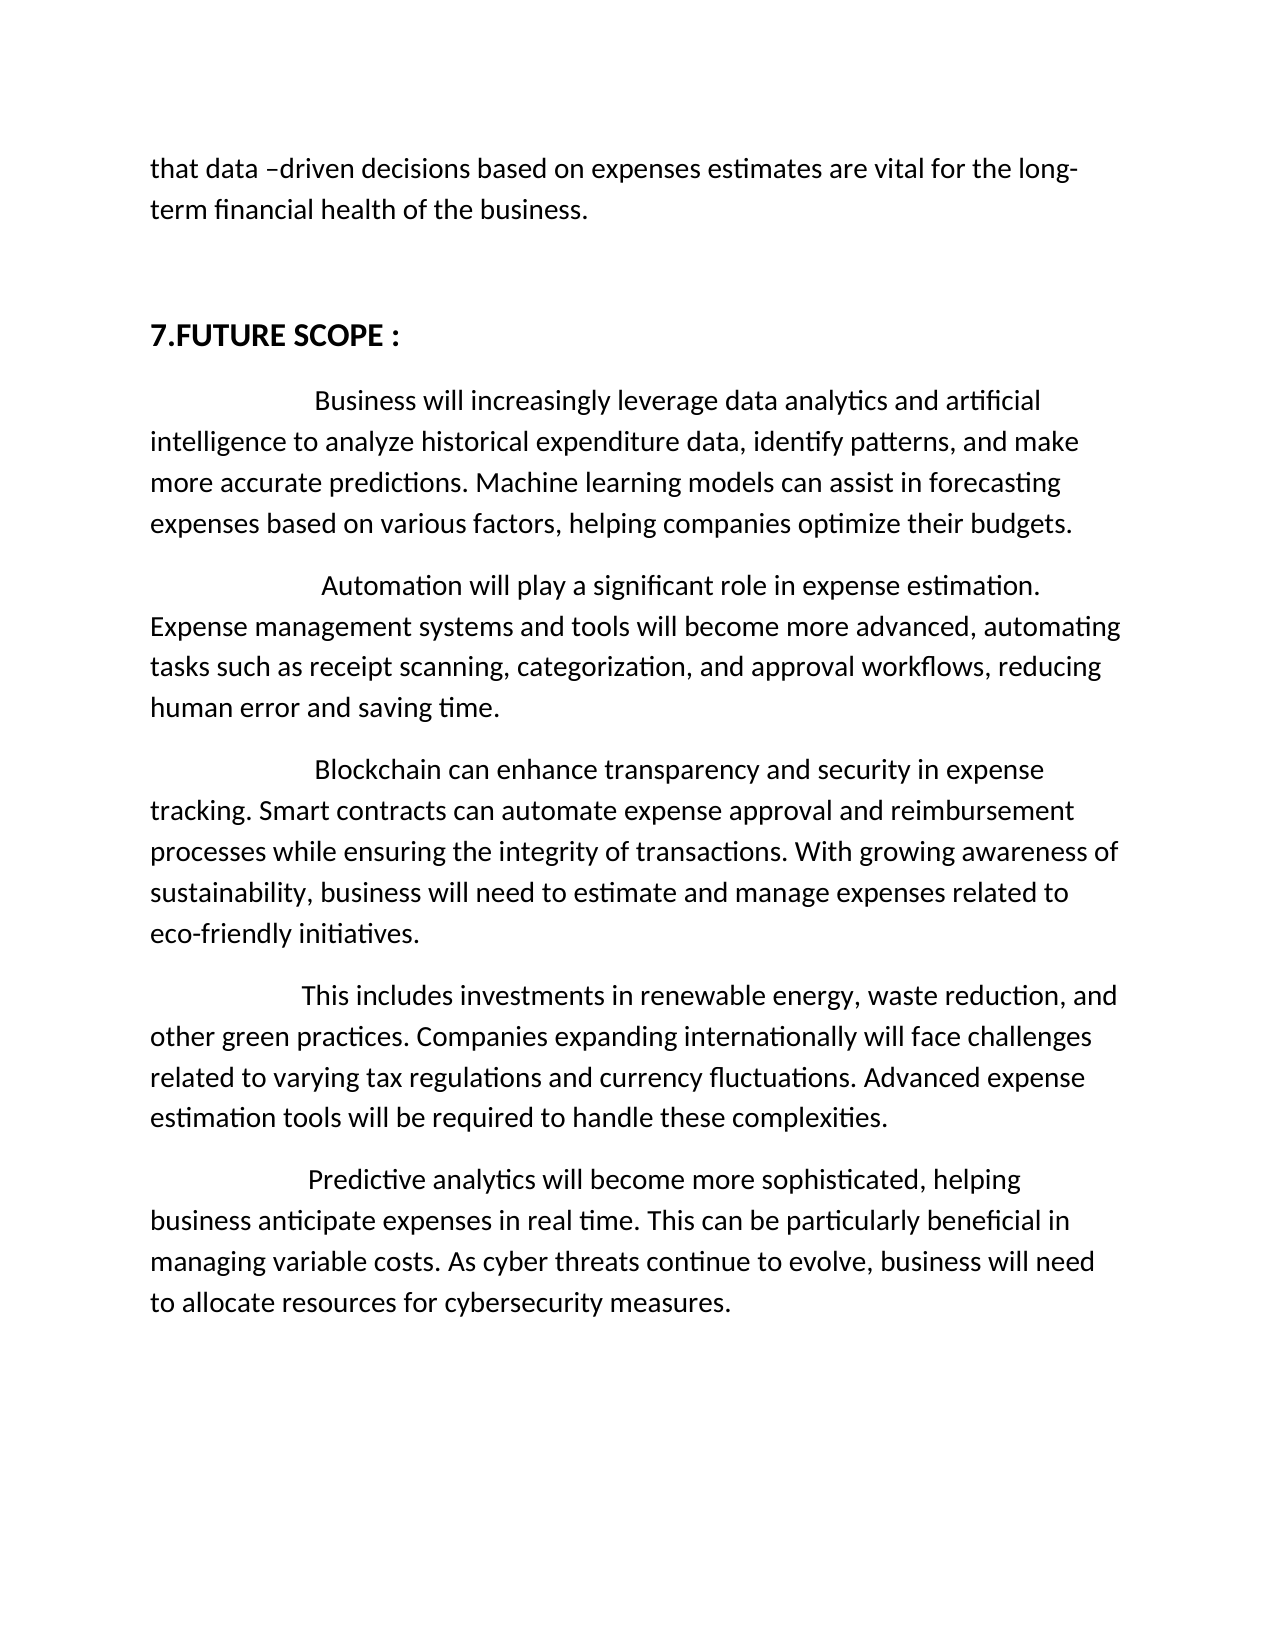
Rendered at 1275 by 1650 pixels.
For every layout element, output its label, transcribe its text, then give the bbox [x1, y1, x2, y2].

text Blockchain can enhance transparency and security in expense tracking. Smart contracts can automate expense approval and reimbursement processes while ensuring the integrity of transactions. With growing awareness of sustainability, business will need to estimate and manage expenses related to eco-friendly initiatives. [150, 751, 1125, 951]
text Automation will play a significant role in expense estimation. Expense management systems and tools will become more advanced, automating tasks such as receipt scanning, categorization, and approval workflows, reducing human error and saving time. [150, 567, 1125, 725]
text 7.FUTURE SCOPE : [150, 314, 1125, 355]
text Business will increasingly leverage data analytics and artificial intelligence to analyze historical expenditure data, identify patterns, and make more accurate predictions. Machine learning models can assist in forecasting expenses based on various factors, helping companies optimize their budgets. [150, 382, 1125, 541]
text This includes investments in renewable energy, waste reduction, and other green practices. Companies expanding internationally will face challenges related to varying tax regulations and currency fluctuations. Advanced expense estimation tools will be required to handle these complexities. [150, 977, 1125, 1135]
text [150, 150, 1125, 227]
text Predictive analytics will become more sophisticated, helping business anticipate expenses in real time. This can be particularly beneficial in managing variable costs. As cyber threats continue to evolve, business will need to allocate resources for cybersecurity measures. [150, 1161, 1125, 1320]
